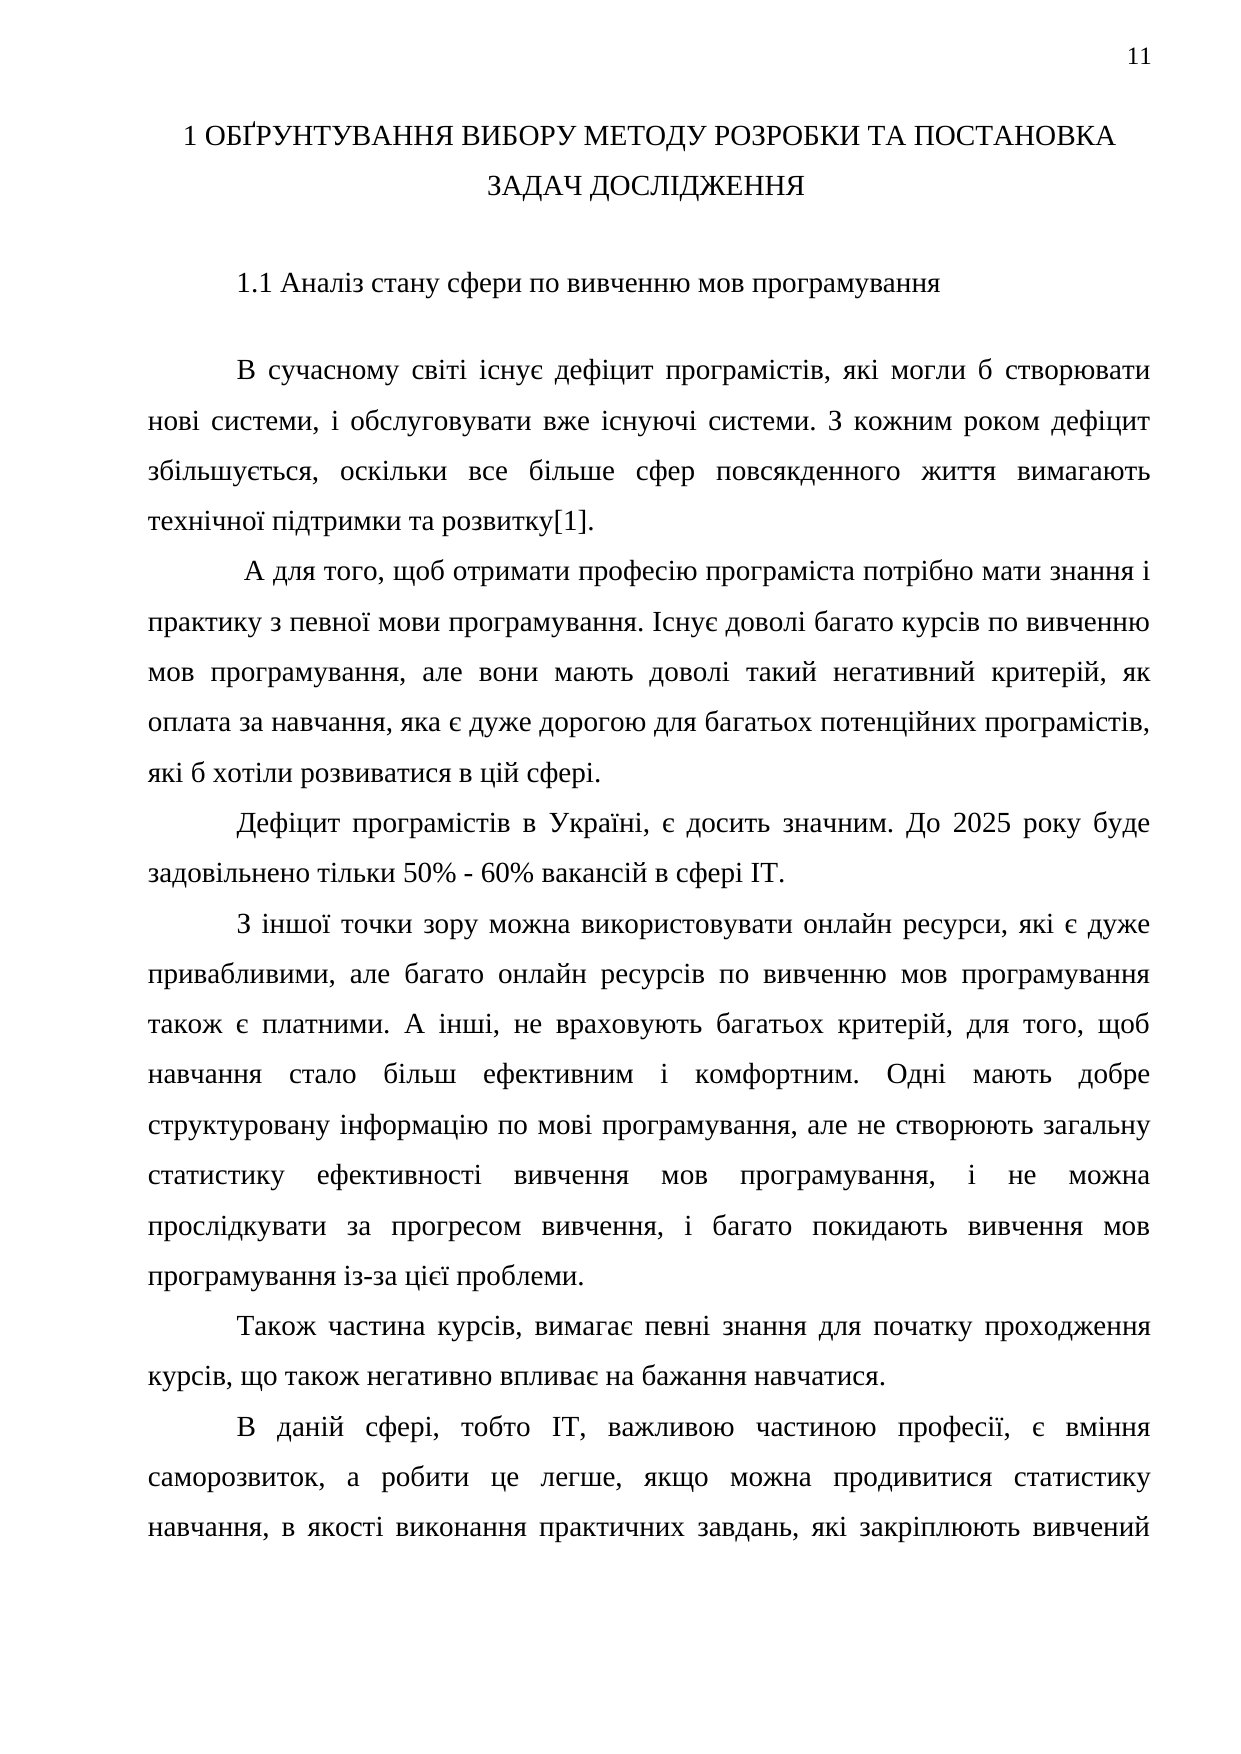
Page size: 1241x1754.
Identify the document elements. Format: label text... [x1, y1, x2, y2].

text Дефіцит програмістів в Україні, є досить значним. До 2025 року буде задовільнено тільки 50% - 60% вакансій в сфері IT. [148, 805, 1152, 889]
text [148, 1409, 1152, 1543]
text З іншої точки зору можна використовувати онлайн ресурси, які є дуже привабливими, але багато онлайн ресурсів по вивченню мов програмування також є платними. А інші, не враховують багатьох критерій, для того, щоб навчання стало більш ефективним і комфортним. Одні мають добре структуровану інформацію по мові програмування, але не створюють загальну статистику ефективності вивчення мов програмування, і не можна прослідкувати за прогресом вивчення, і багато покидають вивчення мов програмування із-за цієї проблеми. [148, 906, 1152, 1291]
text Також частина курсів, вимагає певні знання для початку проходження курсів, що також негативно впливає на бажання навчатися. [148, 1308, 1152, 1392]
text В сучасному світі існує дефіцит програмістів, які могли б створювати нові системи, і обслуговувати вже існуючі системи. З кожним роком дефіцит збільшується, оскільки все більше сфер повсякденного життя вимагають технічної підтримки та розвитку[1]. [148, 352, 1152, 537]
subtitle 1 Обґрунтування вибору методу розробки та постановка задач дослідження [148, 118, 1152, 202]
text А для того, щоб отримати професію програміста потрібно мати знання і практику з певної мови програмування. Існує доволі багато курсів по вивченню мов програмування, але вони мають доволі такий негативний критерій, як оплата за навчання, яка є дуже дорогою для багатьох потенційних програмістів, які б хотіли розвиватися в цій сфері. [148, 553, 1152, 788]
subtitle Аналіз стану сфери по вивченню мов програмування [236, 266, 1152, 299]
